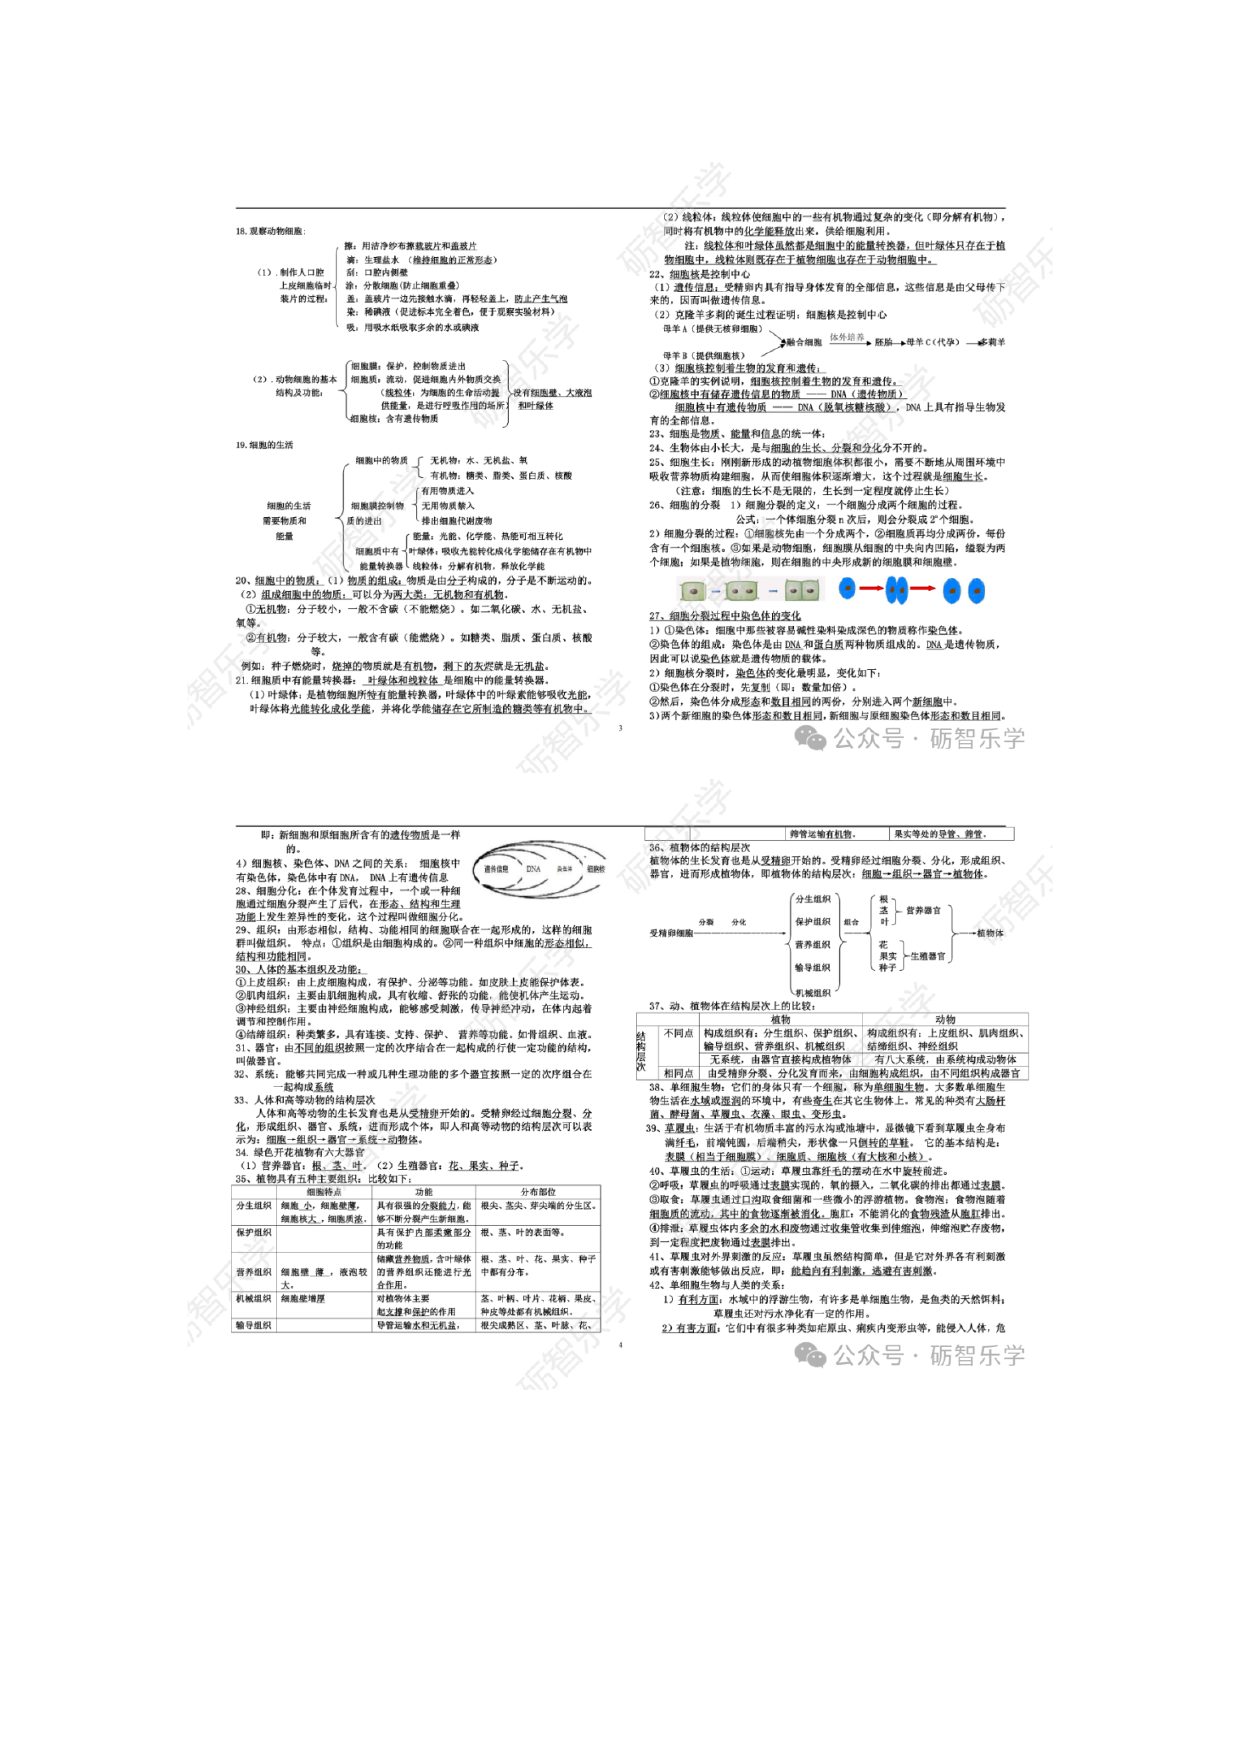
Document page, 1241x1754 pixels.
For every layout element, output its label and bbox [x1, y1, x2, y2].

picture [187, 779, 1053, 1390]
picture [187, 162, 1053, 773]
